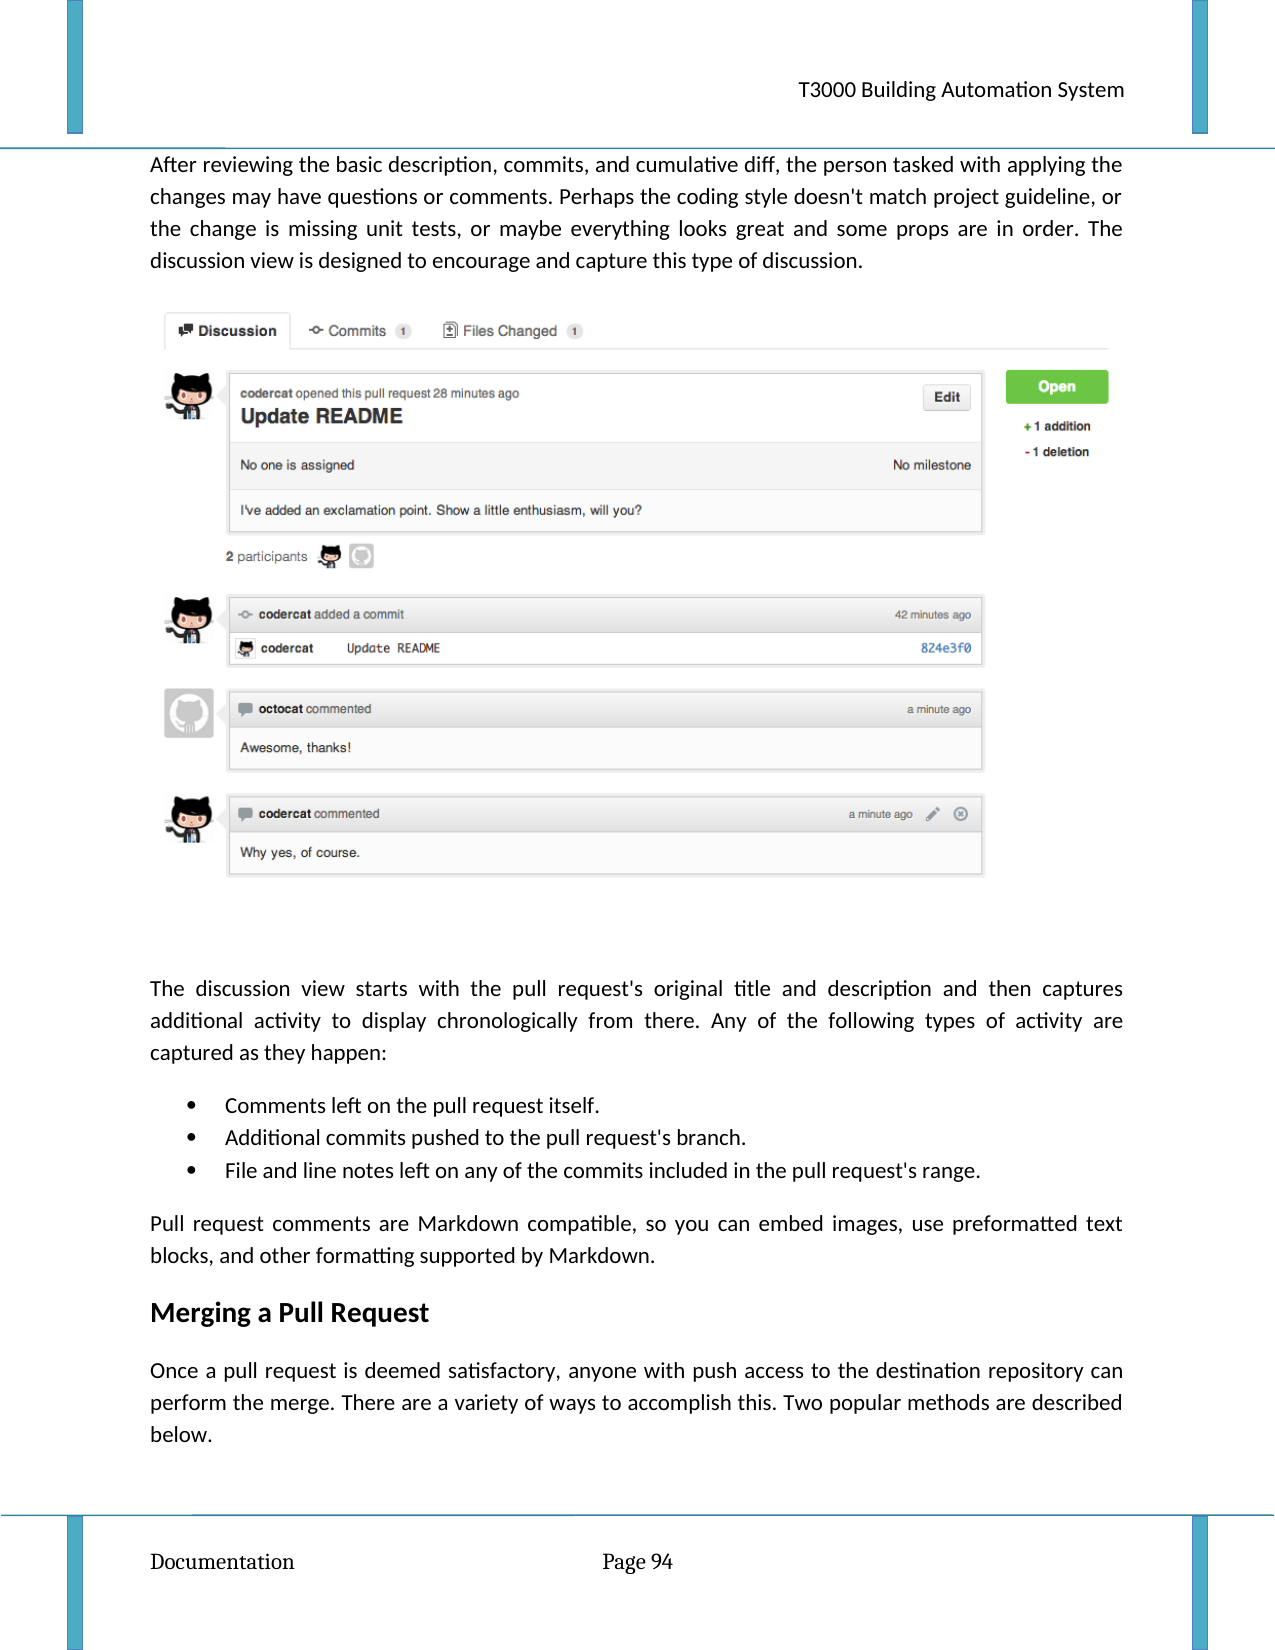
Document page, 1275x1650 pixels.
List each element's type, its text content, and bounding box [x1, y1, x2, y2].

list Comments left on the pull request itself. [187, 1091, 1125, 1119]
text Pull request comments are Markdown compatible, so you can embed images, use preformatted text blocks, and other formatting supported by Markdown. [150, 1209, 1125, 1269]
picture [150, 299, 1125, 893]
text Merging a Pull Request [150, 1294, 1125, 1329]
text After reviewing the basic description, commits, and cumulative diff, the person tasked with applying the changes may have questions or comments. Perhaps the coding style doesn't match project guideline, or the change is missing unit tests, or maybe everything looks great and some props are in order. The discussion view is designed to encourage and capture this type of discussion. [150, 150, 1125, 274]
text The discussion view starts with the pull request's original title and description and then captures additional activity to display chronologically from there. Any of the following types of activity are captured as they happen: [150, 974, 1125, 1066]
list File and line notes left on any of the commits included in the pull request's range. [187, 1156, 1125, 1184]
list Additional commits pushed to the pull request's branch. [187, 1123, 1125, 1152]
text Once a pull request is deemed satisfactory, anyone with push access to the destination repository can perform the merge. There are a variety of ways to accomplish this. Two popular methods are described below. [150, 1356, 1125, 1448]
